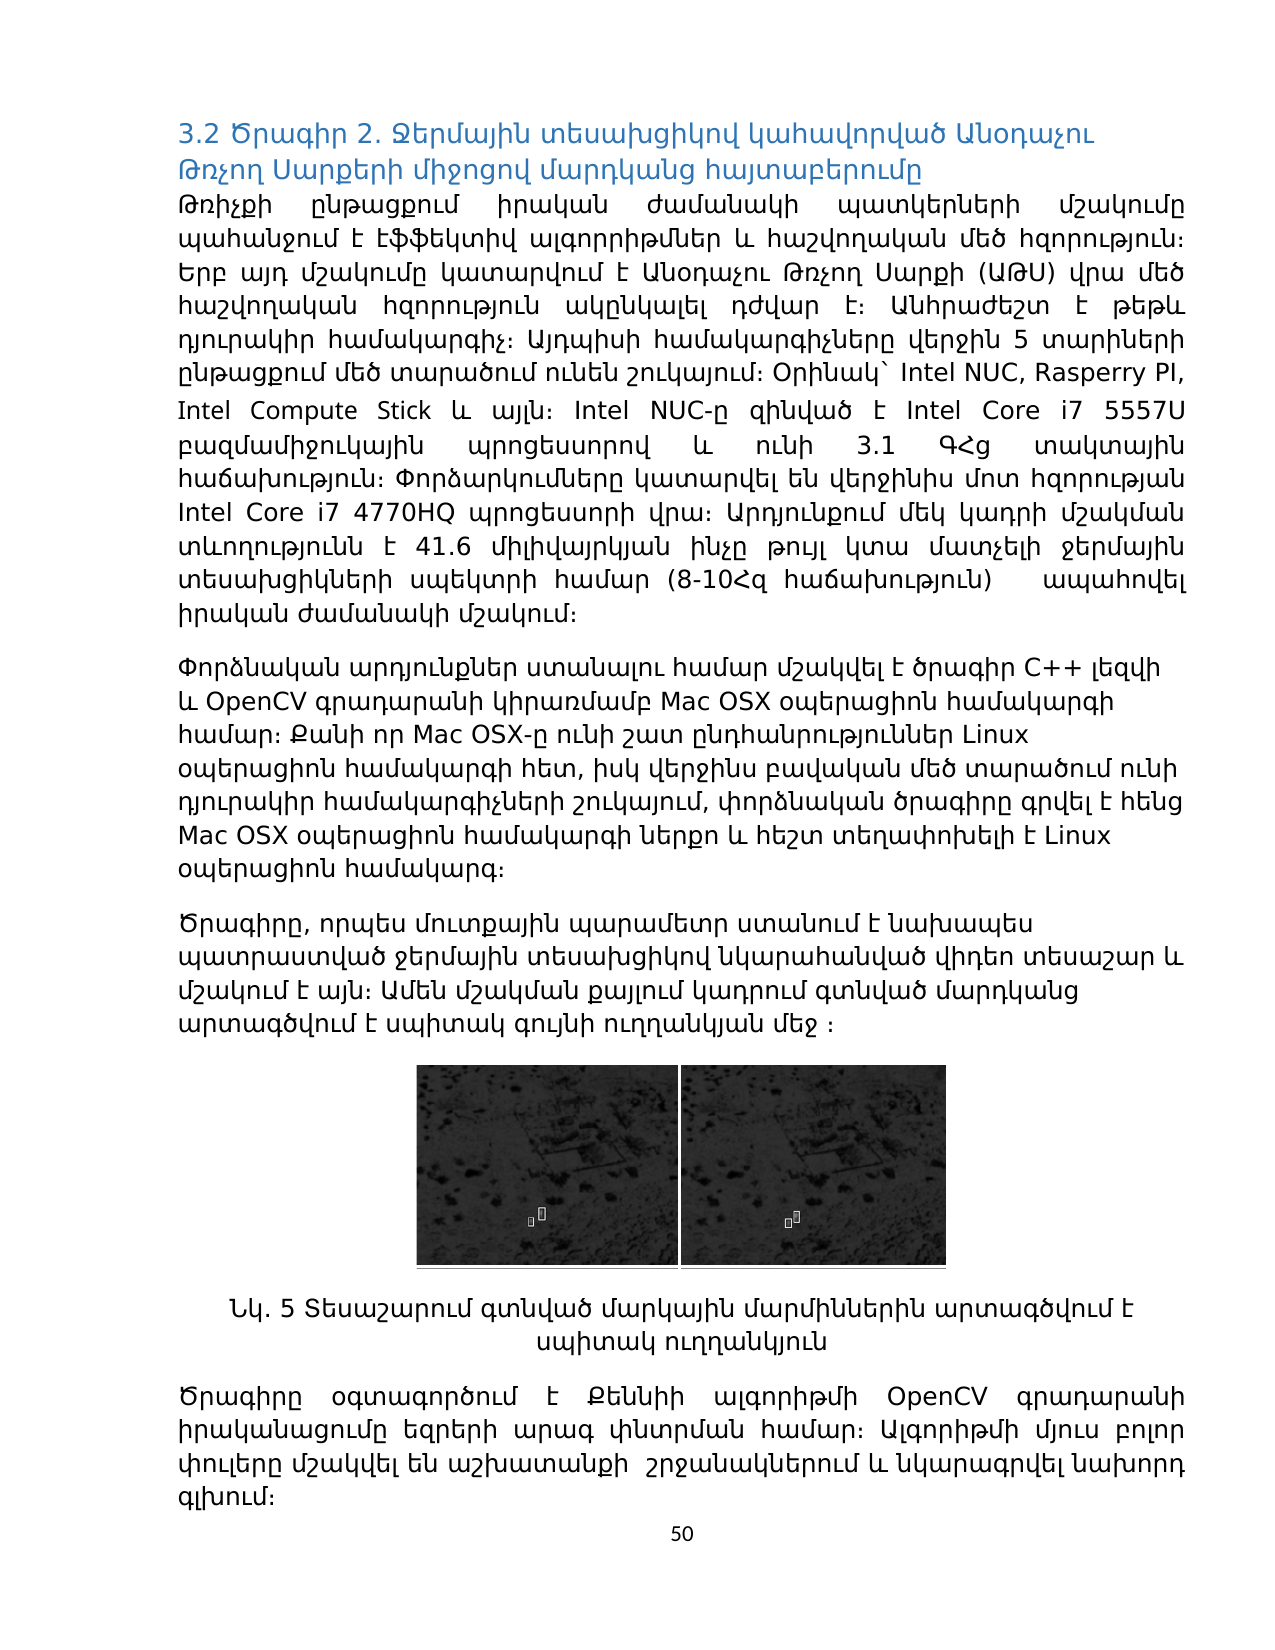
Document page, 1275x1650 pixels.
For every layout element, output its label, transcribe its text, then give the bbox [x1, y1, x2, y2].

text Նկ․ 5 Տեսաշարում գտնված մարկային մարմիններին արտագծվում է սպիտակ ուղղանկյուն [177, 1294, 1186, 1357]
text Ծրագիրը, որպես մուտքային պարամետր ստանում է նախապես պատրաստված ջերմային տեսախցիկով նկարահանված վիդեո տեսաշար և մշակում է այն։ Ամեն մշակման քայլում կադրում գտնված մարդկանց արտագծվում է սպիտակ գույնի ուղղանկյան մեջ ։ [177, 909, 1186, 1038]
text Ծրագիրը օգտագործում է Քեննիի ալգորիթմի OpenCV գրադարանի իրականացումը եզրերի արագ փնտրման համար։ Ալգորիթմի մյուս բոլոր փուլերը մշակվել են աշխատանքի շրջանակներում և նկարագրվել նախորդ գլխում։ [177, 1478, 1186, 1512]
picture [416, 1063, 946, 1269]
text Փորձնական արդյունքներ ստանալու համար մշակվել է ծրագիր C++ լեզվի և OpenCV գրադարանի կիրառմամբ Mac OSX օպերացիոն համակարգի համար։ Քանի որ Mac OSX-ը ունի շատ ընդհանրություններ Linux օպերացիոն համակարգի հետ, իսկ վերջինս բավական մեծ տարածում ունի դյուրակիր համակարգիչների շուկայում, փորձնական ծրագիրը գրվել է հենց Mac OSX օպերացիոն համակարգի ներքո և հեշտ տեղափոխելի է Linux օպերացիոն համակարգ։ [177, 653, 1186, 883]
subtitle 3.2 Ծրագիր 2. Ջերմային տեսախցիկով կահավորված Անօդաչու Թռչող Սարքերի միջոցով մարդկանց հայտաբերումը [177, 118, 1186, 186]
text Թռիչքի ընթացքում իրական ժամանակի պատկերների մշակումը պահանջում է էֆֆեկտիվ ալգորրիթմներ և հաշվողական մեծ հզորություն։ Երբ այդ մշակումը կատարվում է Անօդաչու Թռչող Սարքի (ԱԹՍ) վրա մեծ հաշվողական հզորություն ակընկալել դժվար է։ Անհրաժեշտ է թեթև դյուրակիր համակարգիչ։ Այդպիսի համակարգիչները վերջին 5 տարիների ընթացքում մեծ տարածում ունեն շուկայում։ Օրինակ` Intel NUC, Rasperry PI, Intel Compute Stick և այլն։ Intel NUC-ը զինված է Intel Core i7 5557U բազմամիջուկային պրոցեսսորով և ունի 3.1 ԳՀց տակտային հաճախություն։ Փորձարկումները կատարվել են վերջինիս մոտ հզորության Intel Core i7 4770HQ պրոցեսսորի վրա։ Արդյունքում մեկ կադրի մշակման տևողությունն է 41․6 միլիվայրկյան ինչը թույլ կտա մատչելի ջերմային տեսախցիկների սպեկտրի համար (8-10Հզ հաճախություն) ապահովել իրական ժամանակի մշակում։ [177, 191, 1186, 628]
